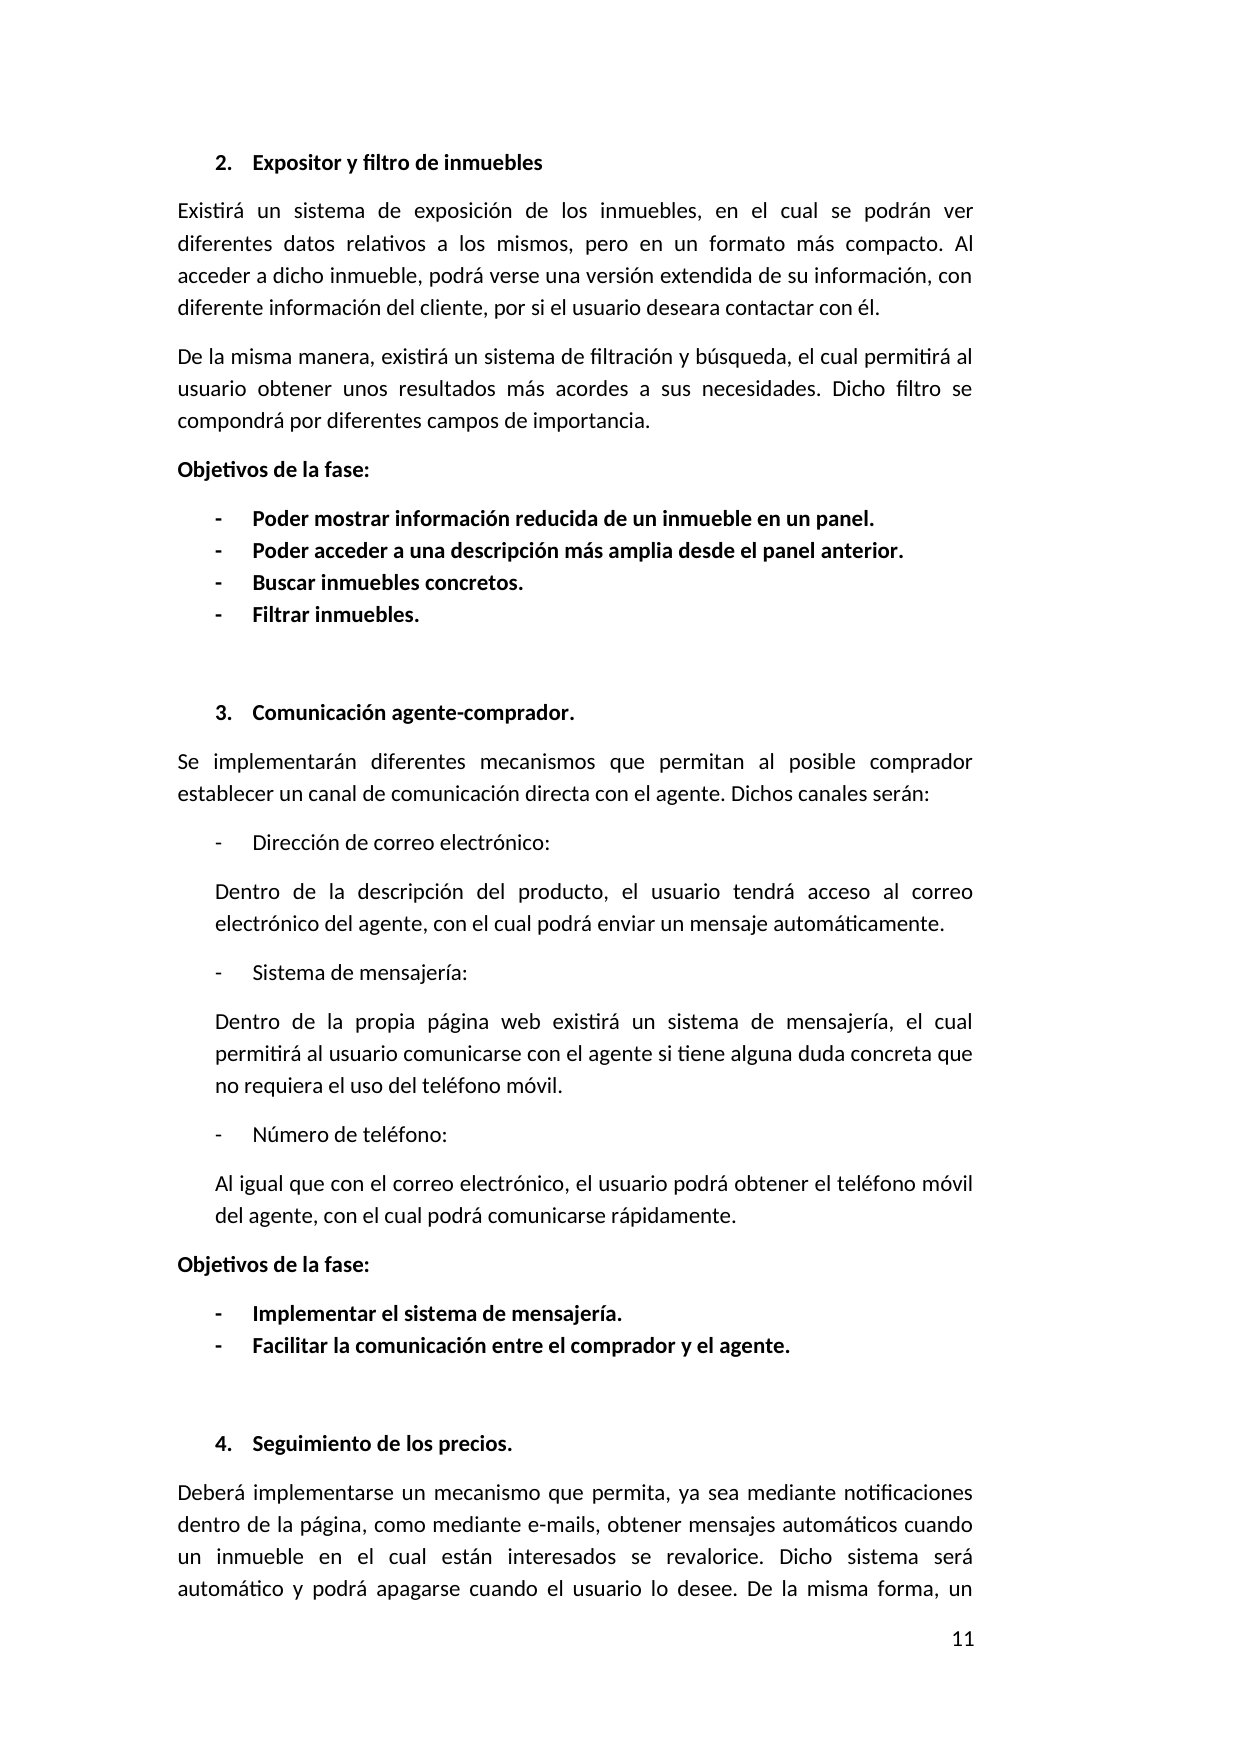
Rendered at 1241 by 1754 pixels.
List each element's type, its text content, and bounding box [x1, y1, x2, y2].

list Buscar inmuebles concretos. [215, 568, 974, 596]
list Poder acceder a una descripción más amplia desde el panel anterior. [215, 536, 974, 564]
list Sistema de mensajería: [215, 958, 974, 986]
text Objetivos de la fase: [177, 455, 974, 483]
text Dentro de la descripción del producto, el usuario tendrá acceso al correo electrónico del agente, con el cual podrá enviar un mensaje automáticamente. [215, 877, 974, 937]
list Número de teléfono: [215, 1120, 974, 1148]
text De la misma manera, existirá un sistema de filtración y búsqueda, el cual permitirá al usuario obtener unos resultados más acordes a sus necesidades. Dicho filtro se compondrá por diferentes campos de importancia. [177, 342, 974, 434]
text Existirá un sistema de exposición de los inmuebles, en el cual se podrán ver diferentes datos relativos a los mismos, pero en un formato más compacto. Al acceder a dicho inmueble, podrá verse una versión extendida de su información, con diferente información del cliente, por si el usuario deseara contactar con él. [177, 197, 974, 321]
text Al igual que con el correo electrónico, el usuario podrá obtener el teléfono móvil del agente, con el cual podrá comunicarse rápidamente. [215, 1169, 974, 1229]
text Dentro de la propia página web existirá un sistema de mensajería, el cual permitirá al usuario comunicarse con el agente si tiene alguna duda concreta que no requiera el uso del teléfono móvil. [215, 1007, 974, 1099]
list Filtrar inmuebles. [215, 601, 974, 629]
list Expositor y filtro de inmuebles [215, 148, 974, 176]
list Dirección de correo electrónico: [215, 828, 974, 856]
text Se implementarán diferentes mecanismos que permitan al posible comprador establecer un canal de comunicación directa con el agente. Dichos canales serán: [177, 747, 974, 807]
list Facilitar la comunicación entre el comprador y el agente. [215, 1331, 974, 1359]
list Comunicación agente-comprador. [215, 698, 974, 726]
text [177, 1478, 974, 1602]
text Objetivos de la fase: [177, 1250, 974, 1278]
list Implementar el sistema de mensajería. [215, 1299, 974, 1327]
list Poder mostrar información reducida de un inmueble en un panel. [215, 504, 974, 532]
list Seguimiento de los precios. [215, 1429, 974, 1457]
